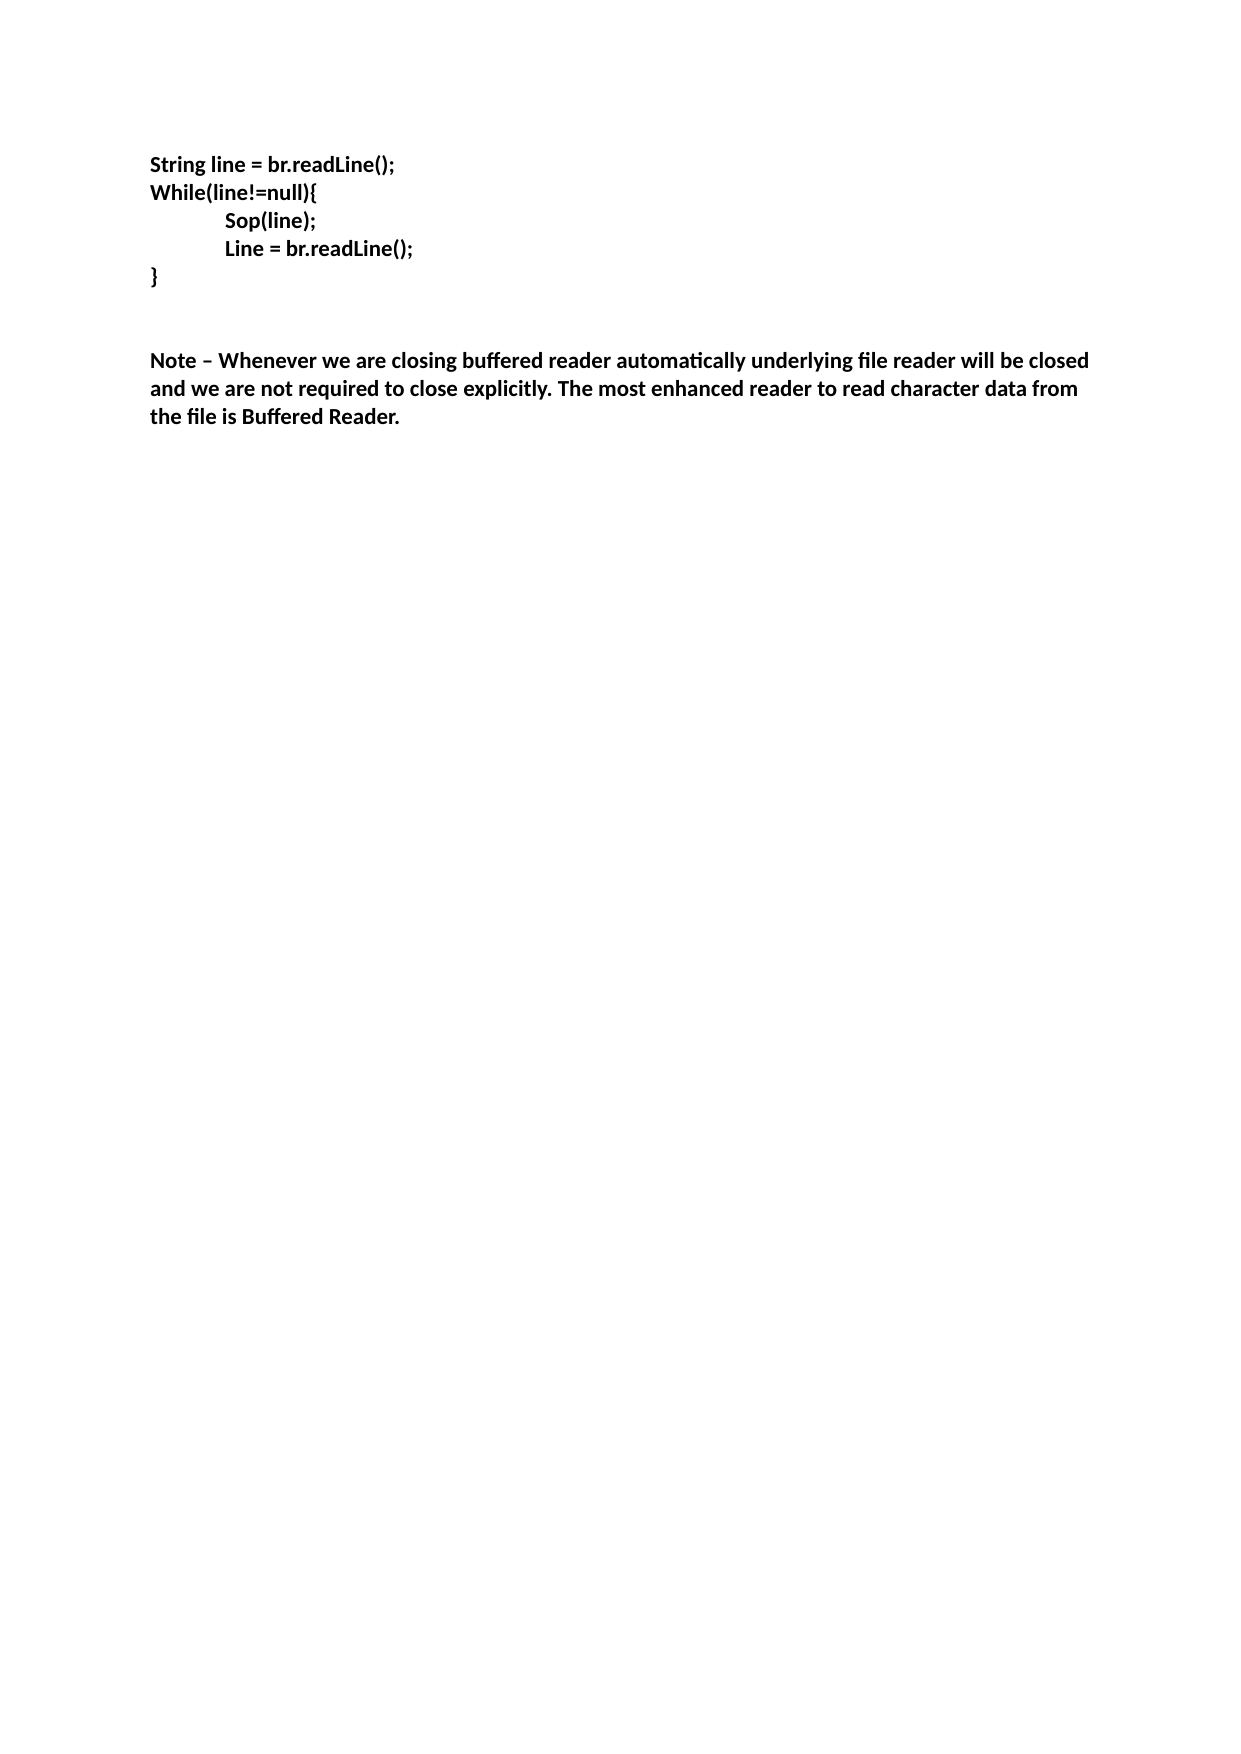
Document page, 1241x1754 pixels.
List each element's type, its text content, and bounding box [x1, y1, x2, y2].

text Sop(line); [150, 206, 1090, 234]
text String line = br.readLine(); [150, 150, 1090, 178]
text } [150, 262, 1090, 290]
text Note – Whenever we are closing buffered reader automatically underlying file reader will be closed and we are not required to close explicitly. The most enhanced reader to read character data from the file is Buffered Reader. [150, 346, 1090, 430]
text Line = br.readLine(); [150, 234, 1090, 262]
text While(line!=null){ [150, 178, 1090, 206]
